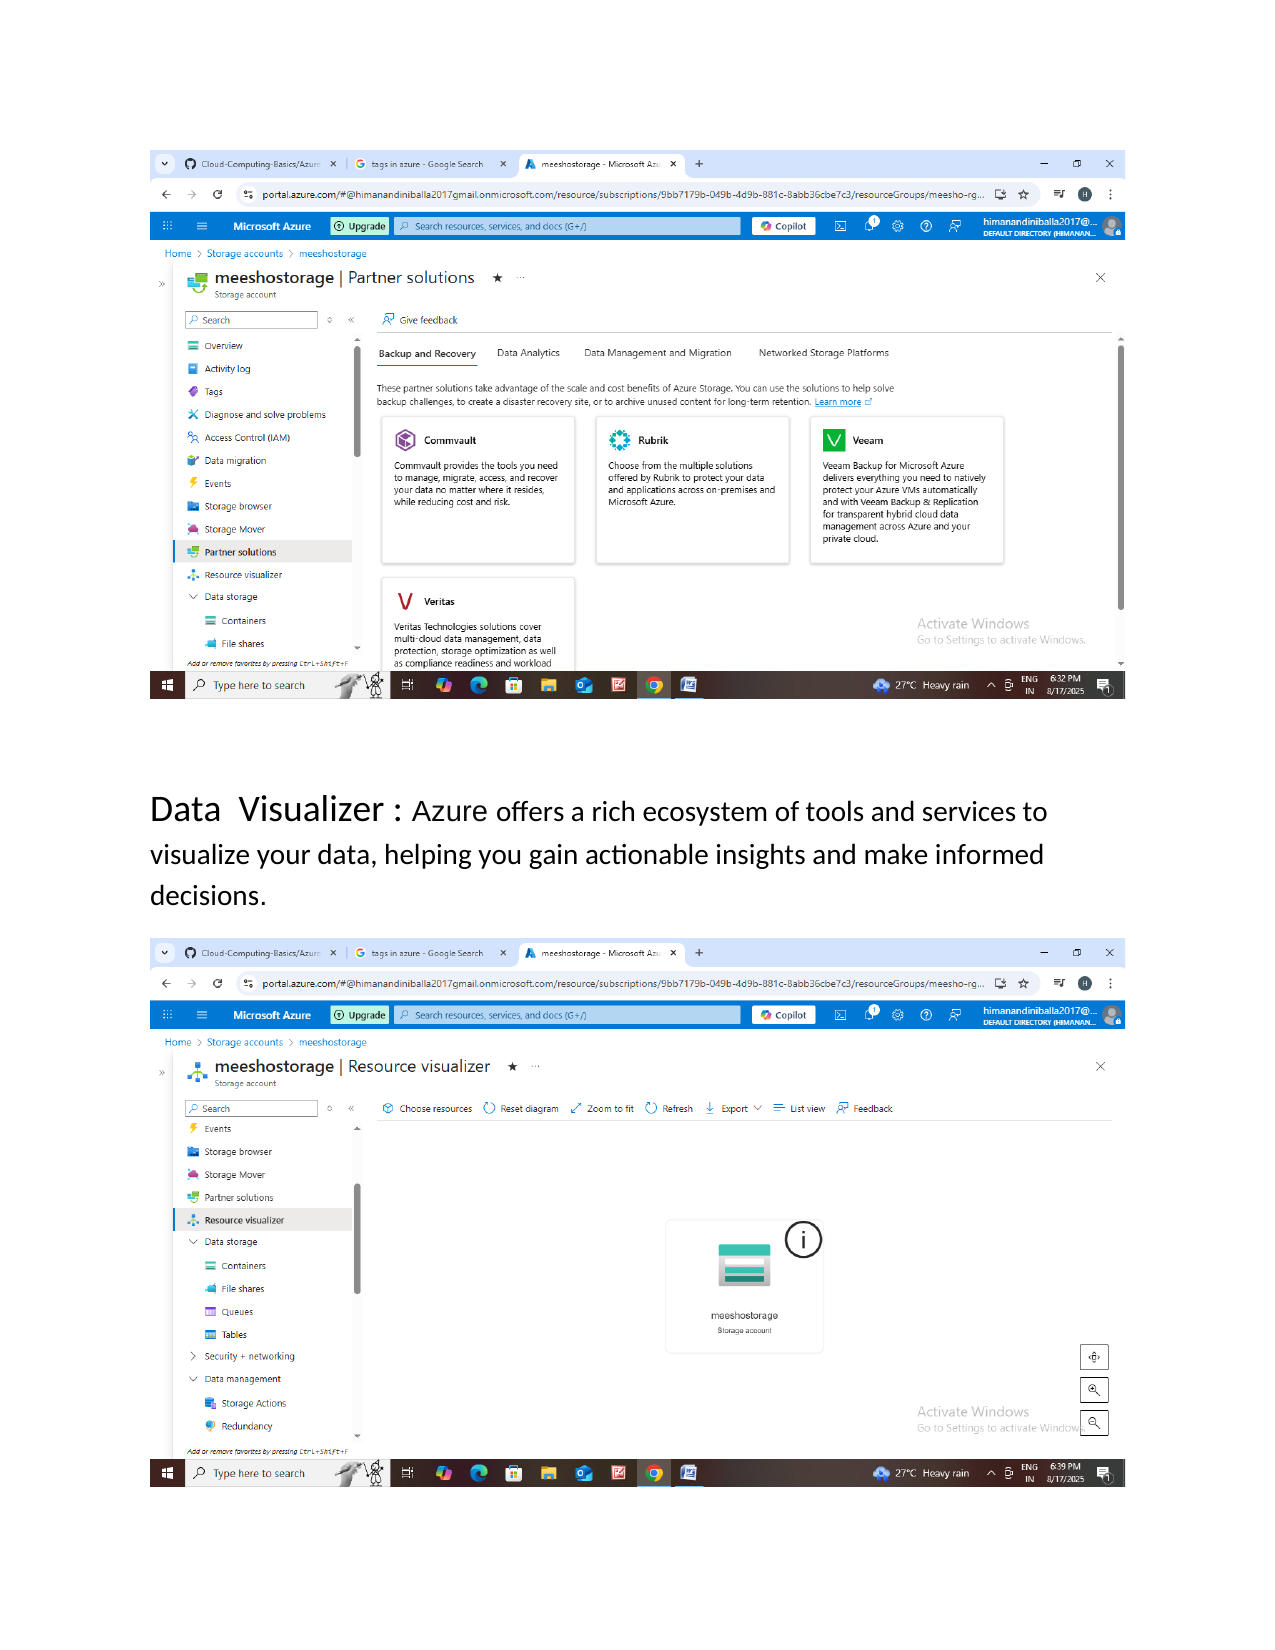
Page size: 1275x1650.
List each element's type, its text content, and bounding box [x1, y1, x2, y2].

picture [150, 150, 1125, 699]
text Data Visualizer : Azure offers a rich ecosystem of tools and services to visualize your data, helping you gain actionable insights and make informed decisions. [150, 785, 1125, 913]
picture [150, 938, 1125, 1487]
